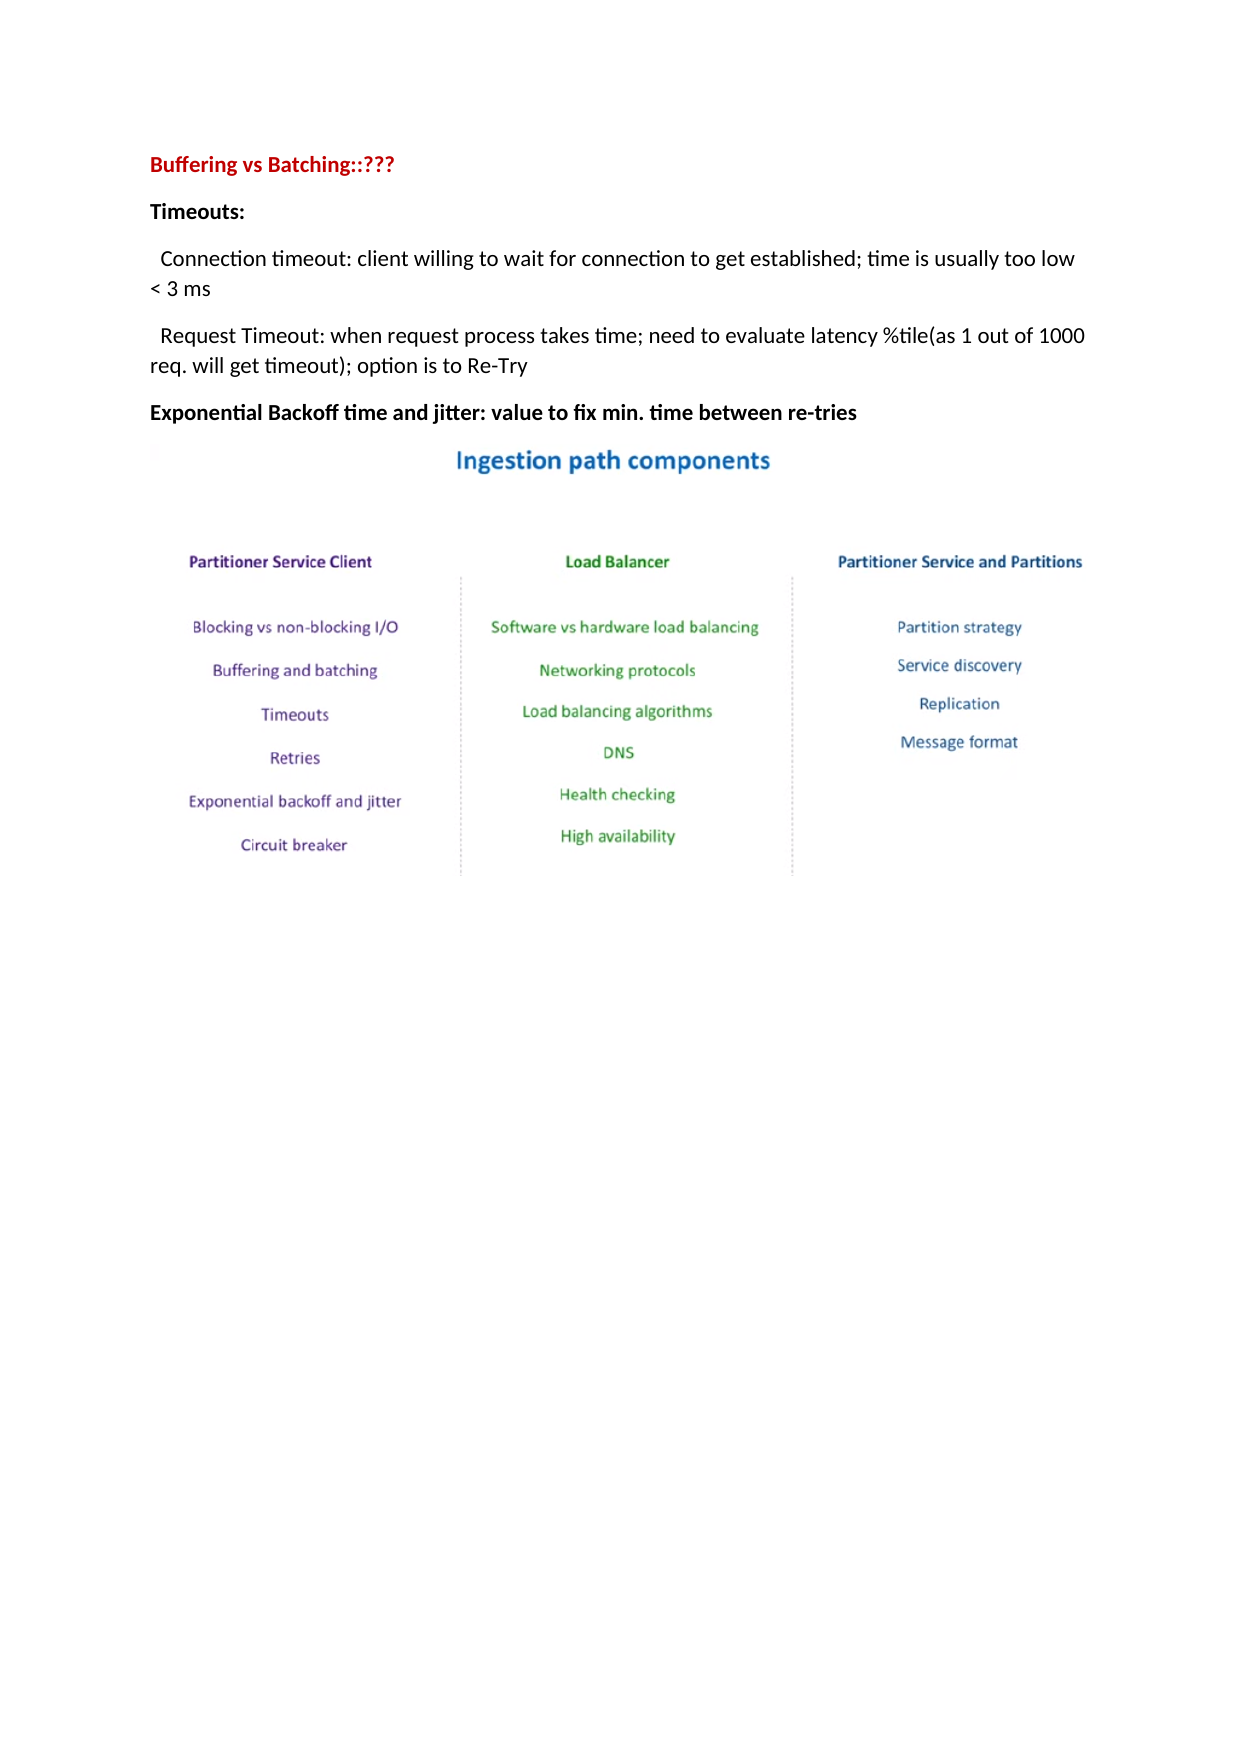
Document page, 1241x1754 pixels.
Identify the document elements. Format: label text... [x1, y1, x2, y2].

text Exponential Backoff time and jitter: value to fix min. time between re-tries [150, 398, 1090, 426]
picture [150, 444, 1091, 876]
text Buffering vs Batching::??? [150, 150, 1090, 178]
text Connection timeout: client willing to wait for connection to get established; time is usually too low < 3 ms [150, 244, 1090, 302]
text Request Timeout: when request process takes time; need to evaluate latency %tile(as 1 out of 1000 req. will get timeout); option is to Re-Try [150, 321, 1090, 379]
text Timeouts: [150, 197, 1090, 225]
